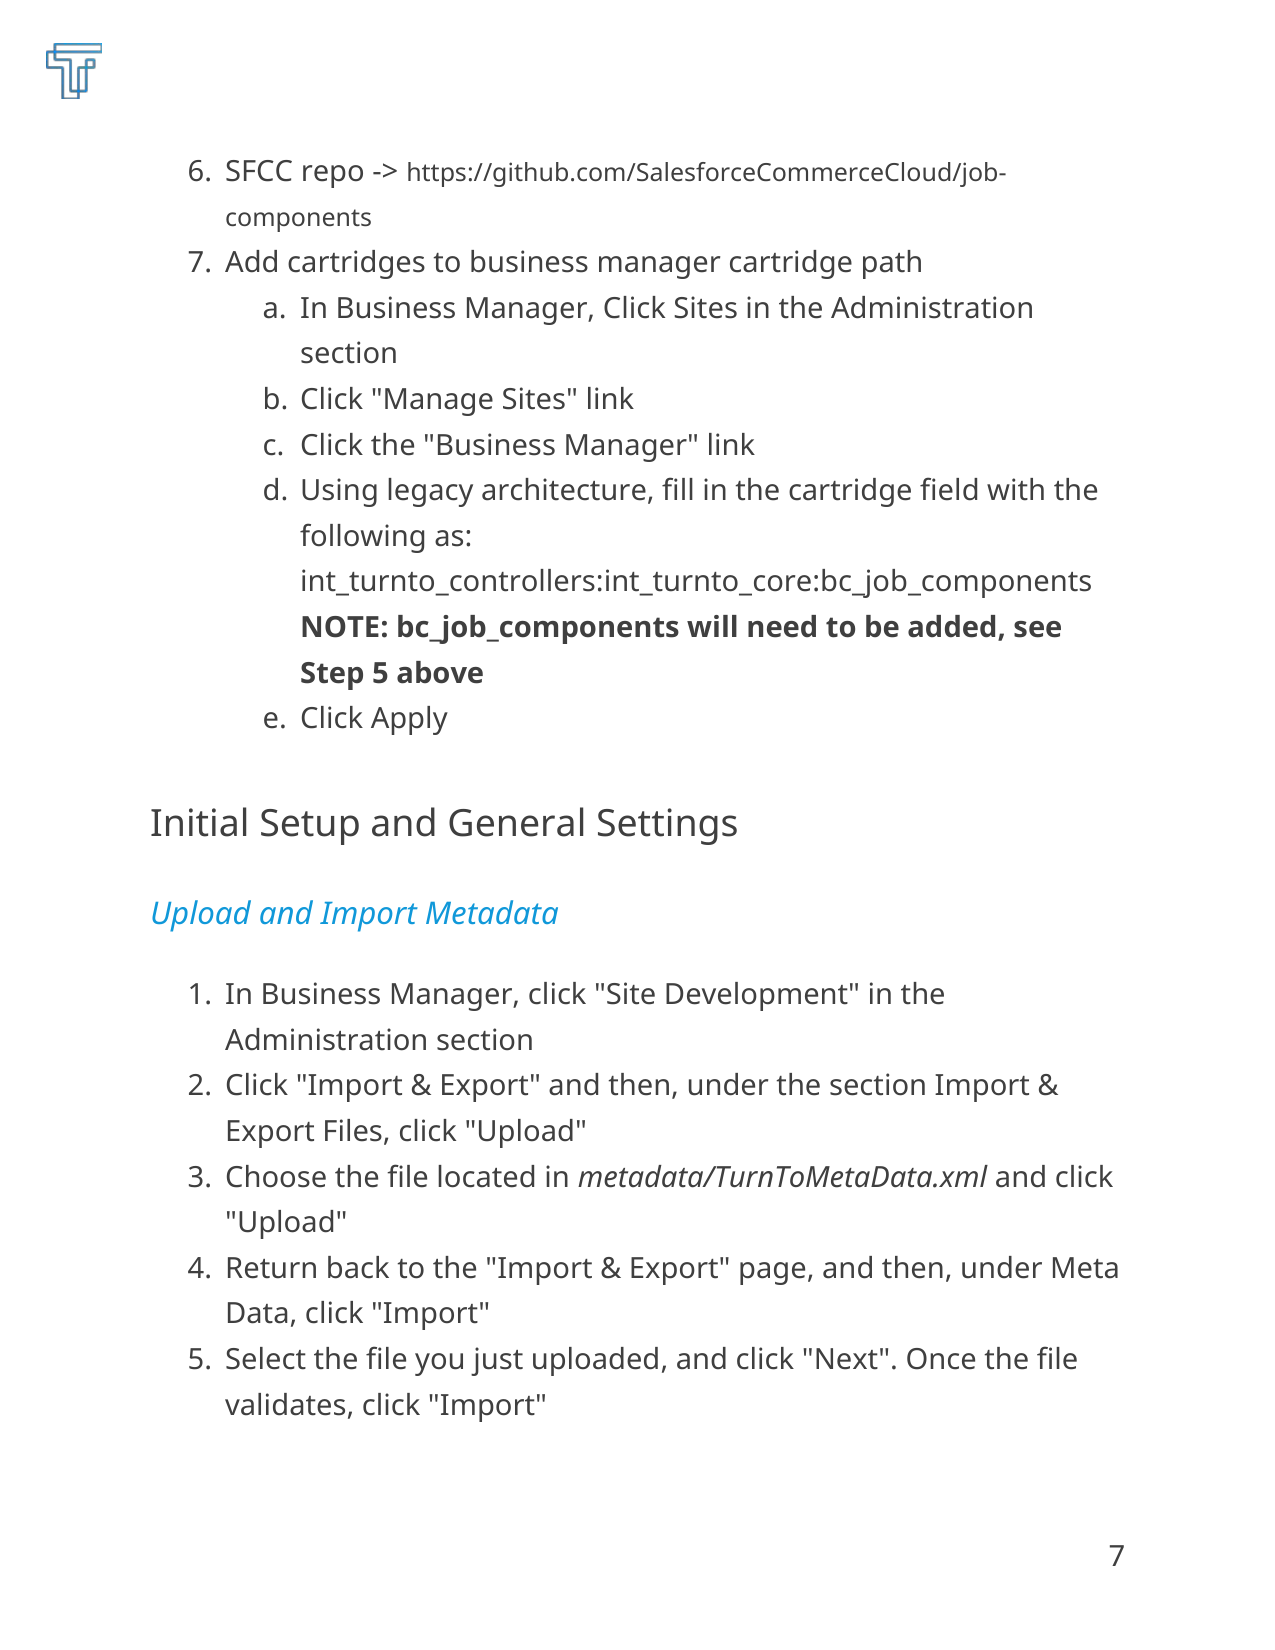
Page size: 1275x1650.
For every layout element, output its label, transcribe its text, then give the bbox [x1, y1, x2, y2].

list Click "Manage Sites" link [262, 378, 1125, 418]
list Click Apply [262, 697, 1125, 737]
list Click the "Business Manager" link [262, 424, 1125, 463]
list Click "Import & Export" and then, under the section Import & Export Files, click "Upload" [187, 1064, 1125, 1150]
subtitle Initial Setup and General Settings [150, 796, 1125, 847]
list SFCC repo -> https://github.com/SalesforceCommerceCloud/job-components [187, 150, 1125, 235]
picture [46, 43, 102, 99]
subtitle Upload and Import Metadata [150, 891, 1125, 934]
list In Business Manager, Click Sites in the Administration section [262, 287, 1125, 372]
list Choose the file located in metadata/TurnToMetaData.xml and click "Upload" [187, 1156, 1125, 1241]
list Select the file you just uploaded, and click "Next". Once the file validates, click "Import" [187, 1338, 1125, 1424]
list Return back to the "Import & Export" page, and then, under Meta Data, click "Import" [187, 1247, 1125, 1332]
list Using legacy architecture, fill in the cartridge field with the following as: int_turnto_controllers:int_turnto_core:bc_job_components NOTE: bc_job_components will need to be added, see Step 5 above [262, 469, 1125, 692]
list In Business Manager, click "Site Development" in the Administration section [187, 973, 1125, 1059]
list Add cartridges to business manager cartridge path [187, 241, 1125, 281]
